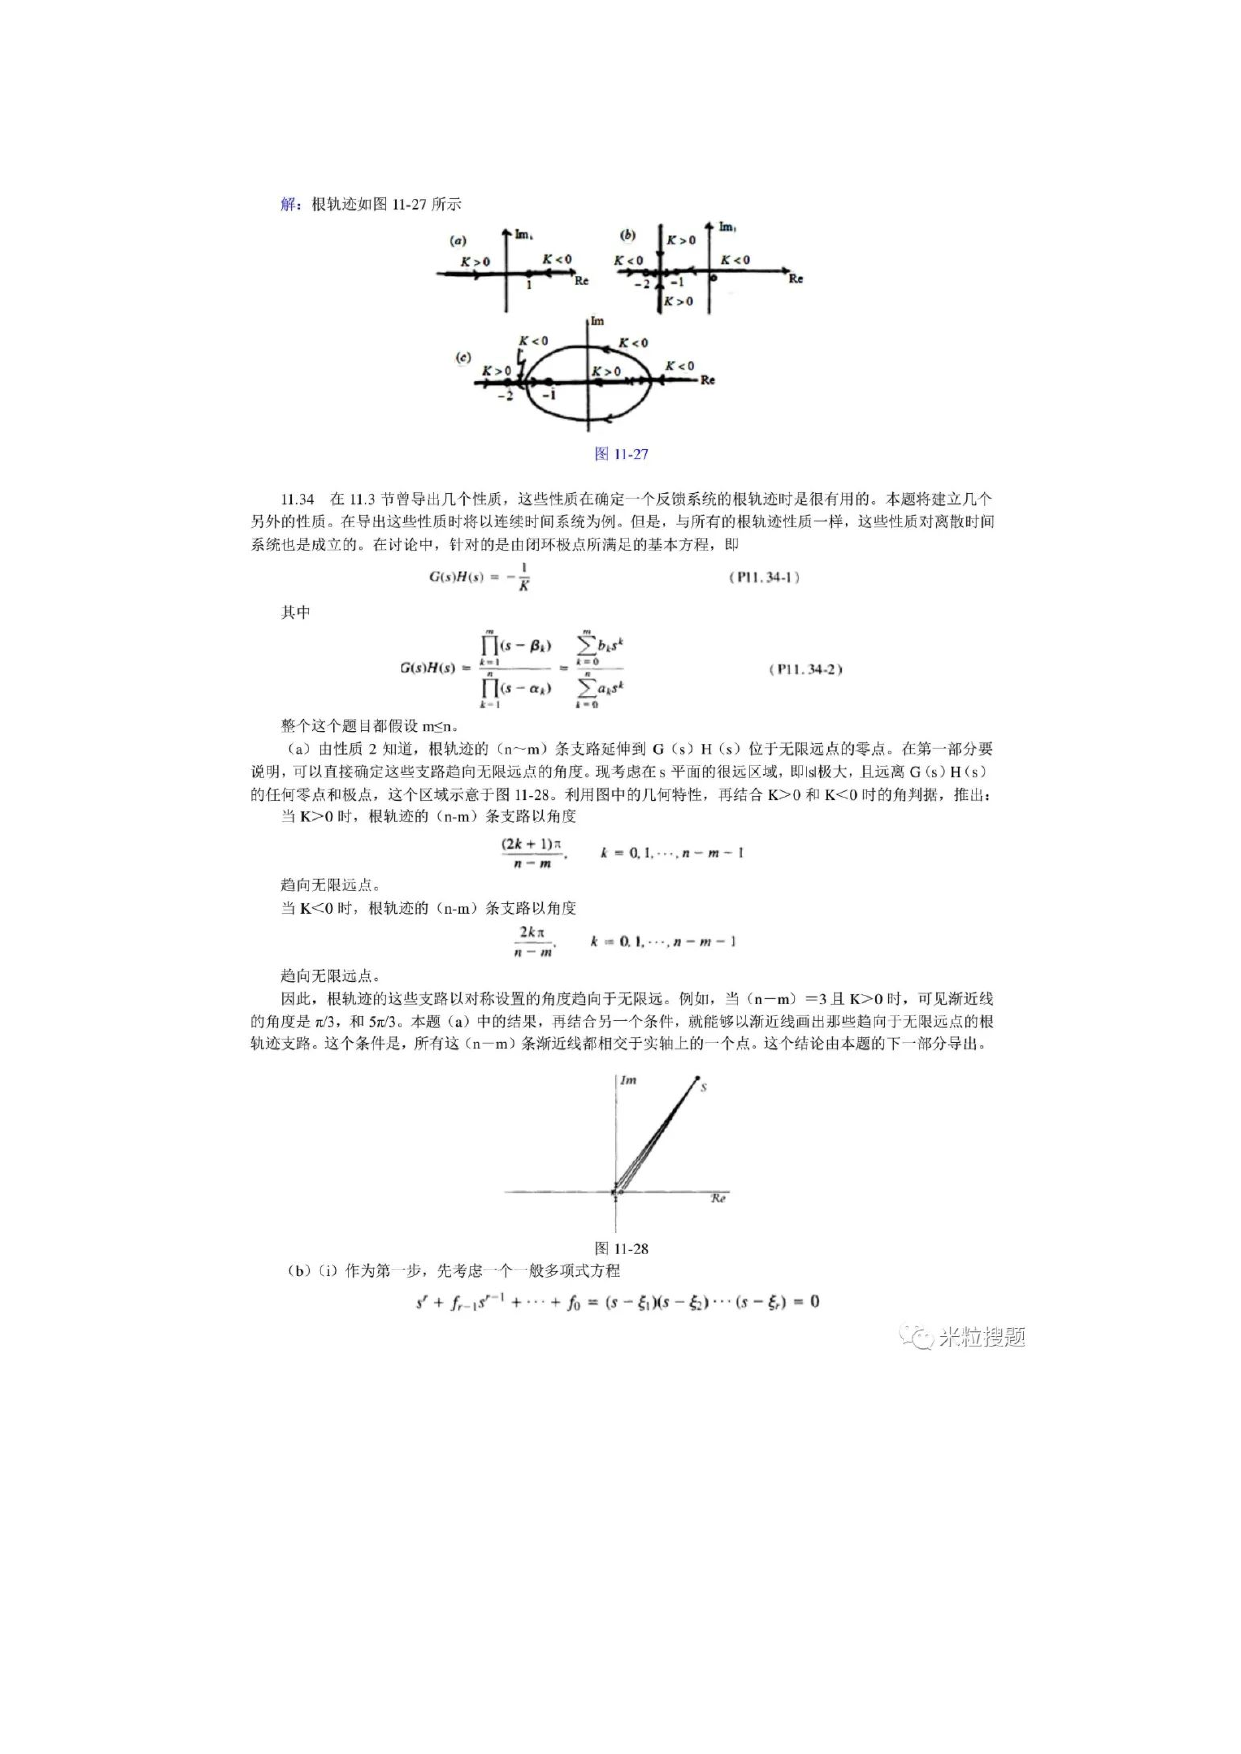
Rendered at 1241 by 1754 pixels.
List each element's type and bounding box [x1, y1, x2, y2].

picture [187, 152, 1053, 1375]
